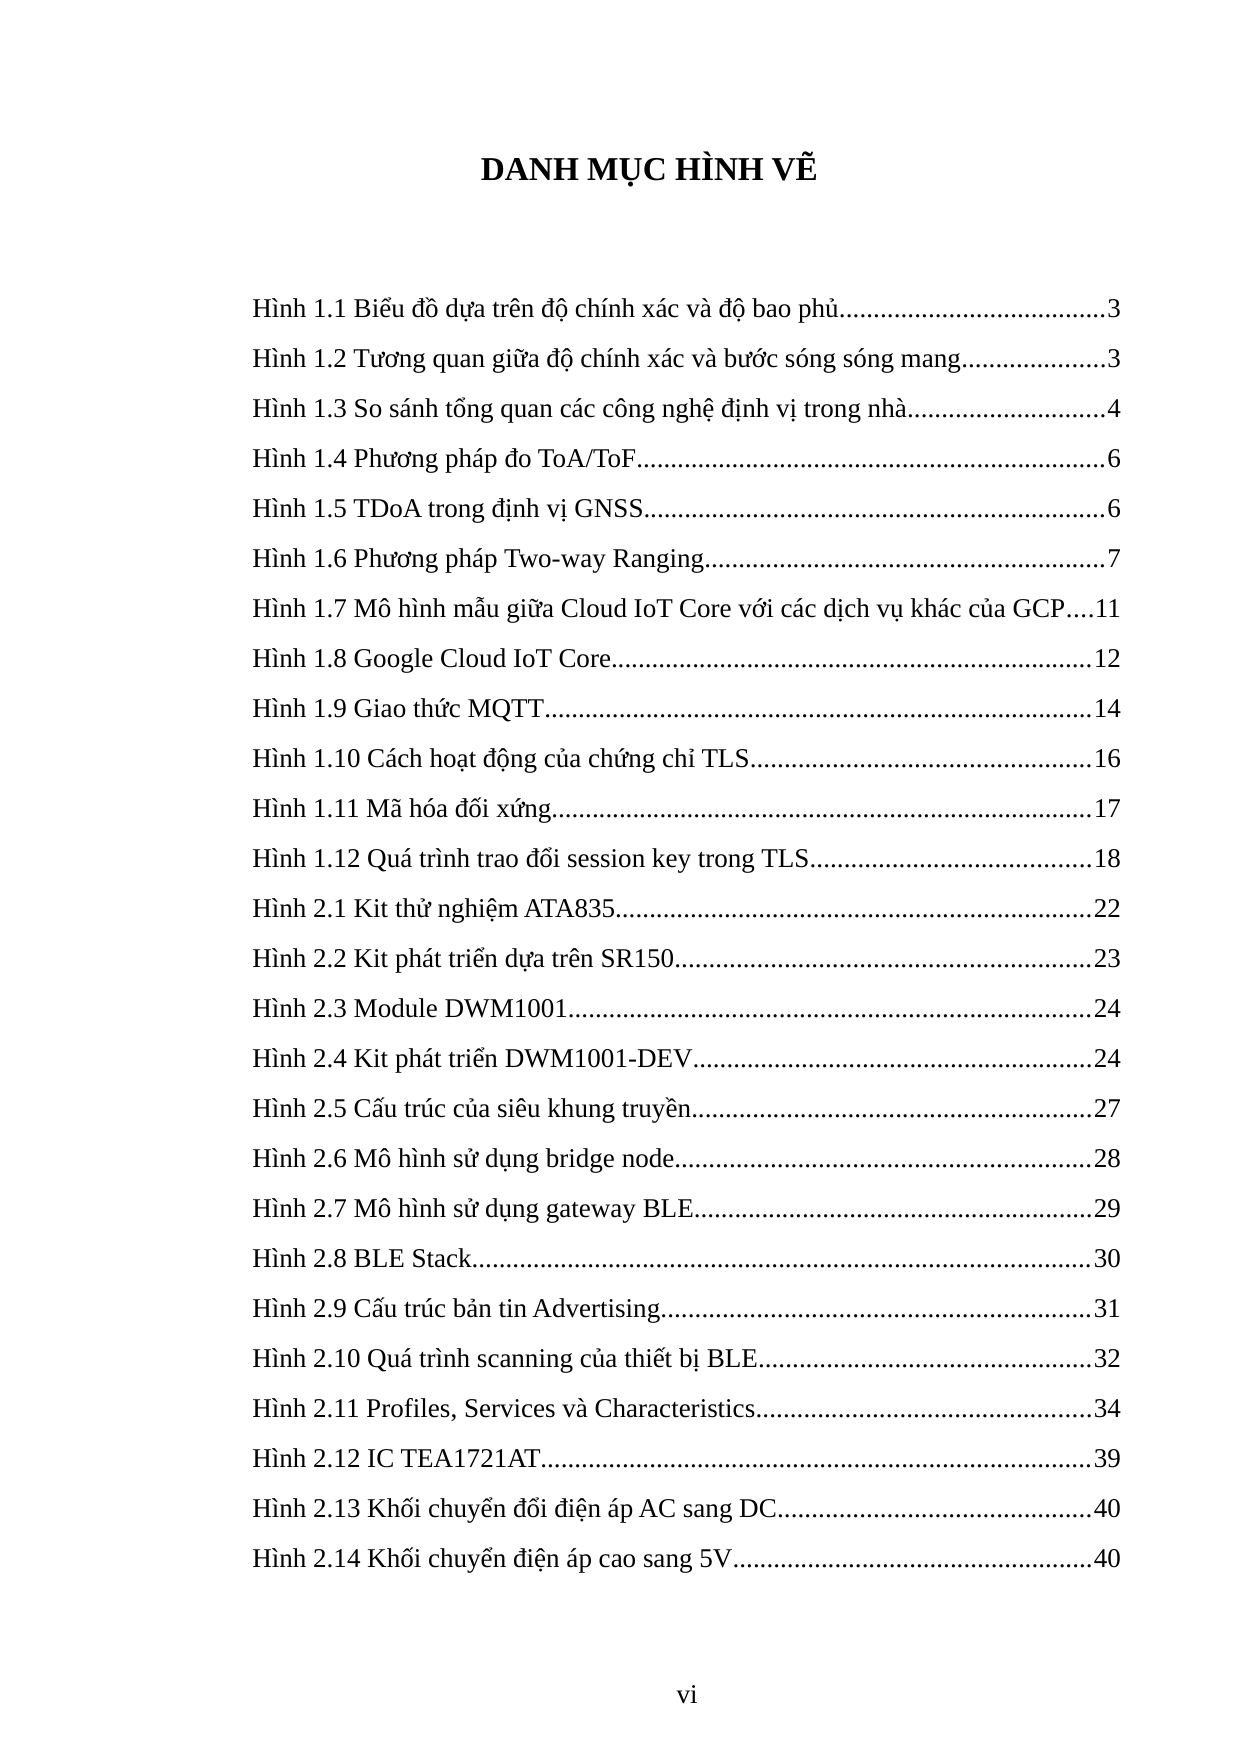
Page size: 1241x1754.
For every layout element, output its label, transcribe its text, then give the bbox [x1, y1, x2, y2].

text Hình 1.11 Mã hóa đối xứng 17 [177, 789, 1122, 826]
text Hình 1.12 Quá trình trao đổi session key trong TLS 18 [177, 839, 1122, 876]
text Hình 2.14 Khối chuyển điện áp cao sang 5V 40 [177, 1539, 1122, 1576]
text Hình 1.2 Tương quan giữa độ chính xác và bước sóng sóng mang 3 [177, 339, 1122, 376]
subtitle DANH MỤC HÌNH VẼ [177, 131, 1122, 206]
text Hình 2.4 Kit phát triển DWM1001-DEV 24 [177, 1039, 1122, 1076]
text Hình 2.11 Profiles, Services và Characteristics 34 [177, 1389, 1122, 1426]
text Hình 2.10 Quá trình scanning của thiết bị BLE 32 [177, 1339, 1122, 1376]
text Hình 1.5 TDoA trong định vị GNSS 6 [177, 489, 1122, 526]
text Hình 2.9 Cấu trúc bản tin Advertising 31 [177, 1289, 1122, 1326]
text Hình 2.3 Module DWM1001 24 [177, 989, 1122, 1026]
text Hình 2.7 Mô hình sử dụng gateway BLE 29 [177, 1189, 1122, 1226]
text Hình 2.5 Cấu trúc của siêu khung truyền 27 [177, 1089, 1122, 1126]
text Hình 1.8 Google Cloud IoT Core 12 [177, 639, 1122, 676]
text Hình 2.8 BLE Stack 30 [177, 1239, 1122, 1276]
text Hình 1.9 Giao thức MQTT 14 [177, 689, 1122, 726]
text Hình 1.10 Cách hoạt động của chứng chỉ TLS 16 [177, 739, 1122, 776]
text Hình 1.3 So sánh tổng quan các công nghệ định vị trong nhà 4 [177, 389, 1122, 426]
text Hình 2.2 Kit phát triển dựa trên SR150 23 [177, 939, 1122, 976]
text Hình 2.6 Mô hình sử dụng bridge node 28 [177, 1139, 1122, 1176]
text Hình 1.4 Phương pháp đo ToA/ToF 6 [177, 439, 1122, 476]
text Hình 1.1 Biểu đồ dựa trên độ chính xác và độ bao phủ 3 [177, 289, 1122, 326]
text Hình 1.7 Mô hình mẫu giữa Cloud IoT Core với các dịch vụ khác của GCP 11 [177, 589, 1122, 626]
text Hình 2.12 IC TEA1721AT 39 [177, 1439, 1122, 1476]
text Hình 2.13 Khối chuyển đổi điện áp AC sang DC 40 [177, 1489, 1122, 1526]
text Hình 1.6 Phương pháp Two-way Ranging 7 [177, 539, 1122, 576]
text Hình 2.1 Kit thử nghiệm ATA835 22 [177, 889, 1122, 926]
